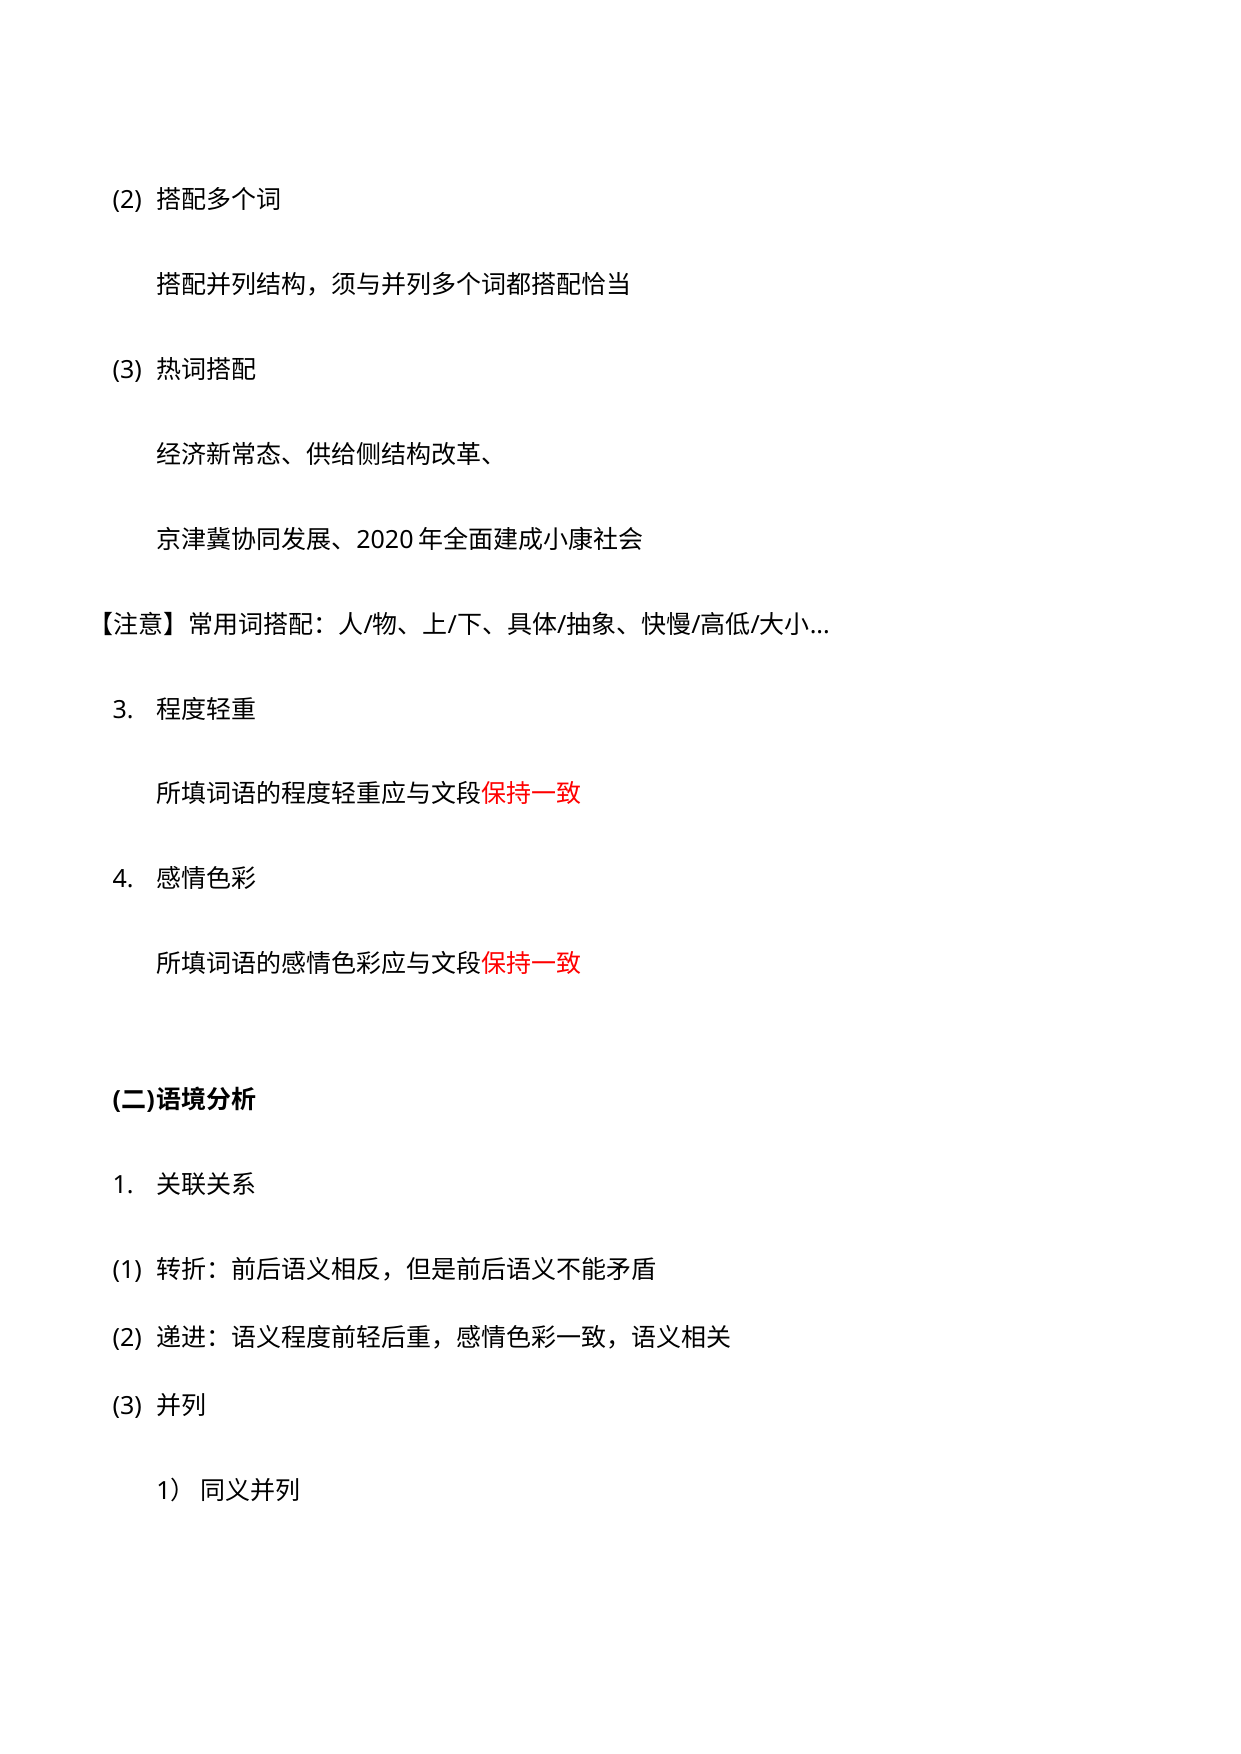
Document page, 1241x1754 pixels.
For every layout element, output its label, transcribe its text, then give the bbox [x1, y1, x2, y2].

text 【注意】常用词搭配：人/物、上/下、具体/抽象、快慢/高低/大小... [69, 588, 1128, 656]
list 关联关系 [112, 1149, 1128, 1217]
list 搭配多个词 [112, 164, 1128, 232]
list 并列 [112, 1369, 1128, 1437]
list 语境分析 [112, 1064, 1128, 1132]
list 感情色彩 [112, 843, 1128, 911]
list 转折：前后语义相反，但是前后语义不能矛盾 [112, 1233, 1128, 1301]
text 所填词语的程度轻重应与文段保持一致 [156, 758, 1128, 826]
text 经济新常态、供给侧结构改革、 [156, 418, 1128, 486]
list 同义并列 [156, 1454, 1128, 1522]
list 递进：语义程度前轻后重，感情色彩一致，语义相关 [112, 1301, 1128, 1369]
text 所填词语的感情色彩应与文段保持一致 [156, 928, 1128, 996]
text 搭配并列结构，须与并列多个词都搭配恰当 [156, 249, 1128, 317]
text 京津冀协同发展、2020年全面建成小康社会 [156, 503, 1128, 571]
list 程度轻重 [112, 673, 1128, 741]
list 热词搭配 [112, 334, 1128, 402]
